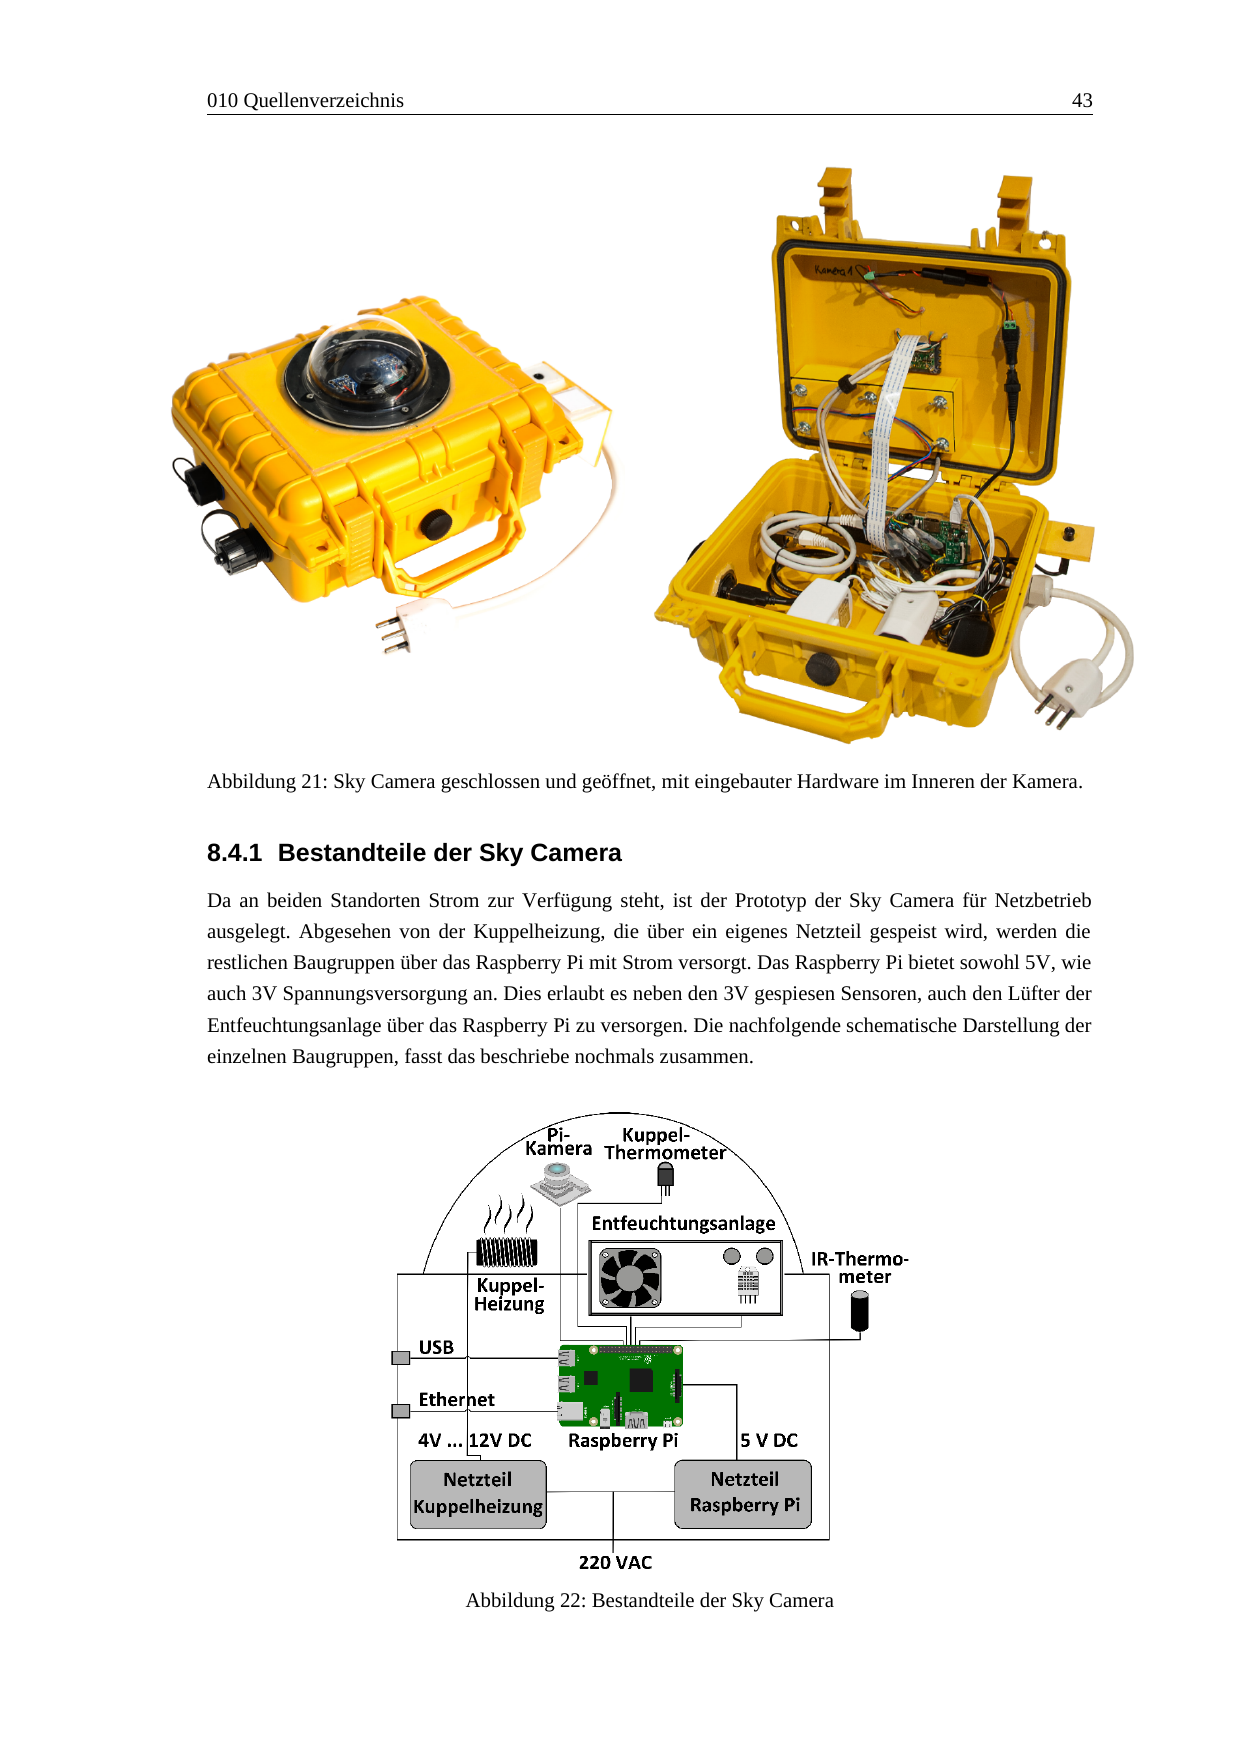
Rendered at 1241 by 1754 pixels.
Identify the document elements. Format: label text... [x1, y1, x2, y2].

table_header [162, 148, 634, 756]
text Abbildung 22: Bestandteile der Sky Camera [207, 1588, 1093, 1612]
picture [650, 160, 1140, 750]
text Abbildung 21: Sky Camera geschlossen und geöffnet, mit eingebauter Hardware im Inneren der Kamera. [207, 769, 1093, 793]
text Da an beiden Standorten Strom zur Verfügung steht, ist der Prototyp der Sky Camera für Netzbetrieb ausgelegt. Abgesehen von der Kuppelheizung, die über ein eigenes Netzteil gespeist wird, werden die restlichen Baugruppen über das Raspberry Pi mit Strom versorgt. Das Raspberry Pi bietet sowohl 5V, wie auch 3V Spannungsversorgung an. Dies erlaubt es neben den 3V gespiesen Sensoren, auch den Lüfter der Entfeuchtungsanlage über das Raspberry Pi zu versorgen. Die nachfolgende schematische Darstellung der einzelnen Baugruppen, fasst das beschriebe nochmals zusammen. [207, 887, 1093, 1068]
picture [161, 291, 625, 661]
table_header [635, 148, 1160, 756]
picture [391, 1112, 909, 1569]
subtitle Bestandteile der Sky Camera [207, 838, 1093, 866]
